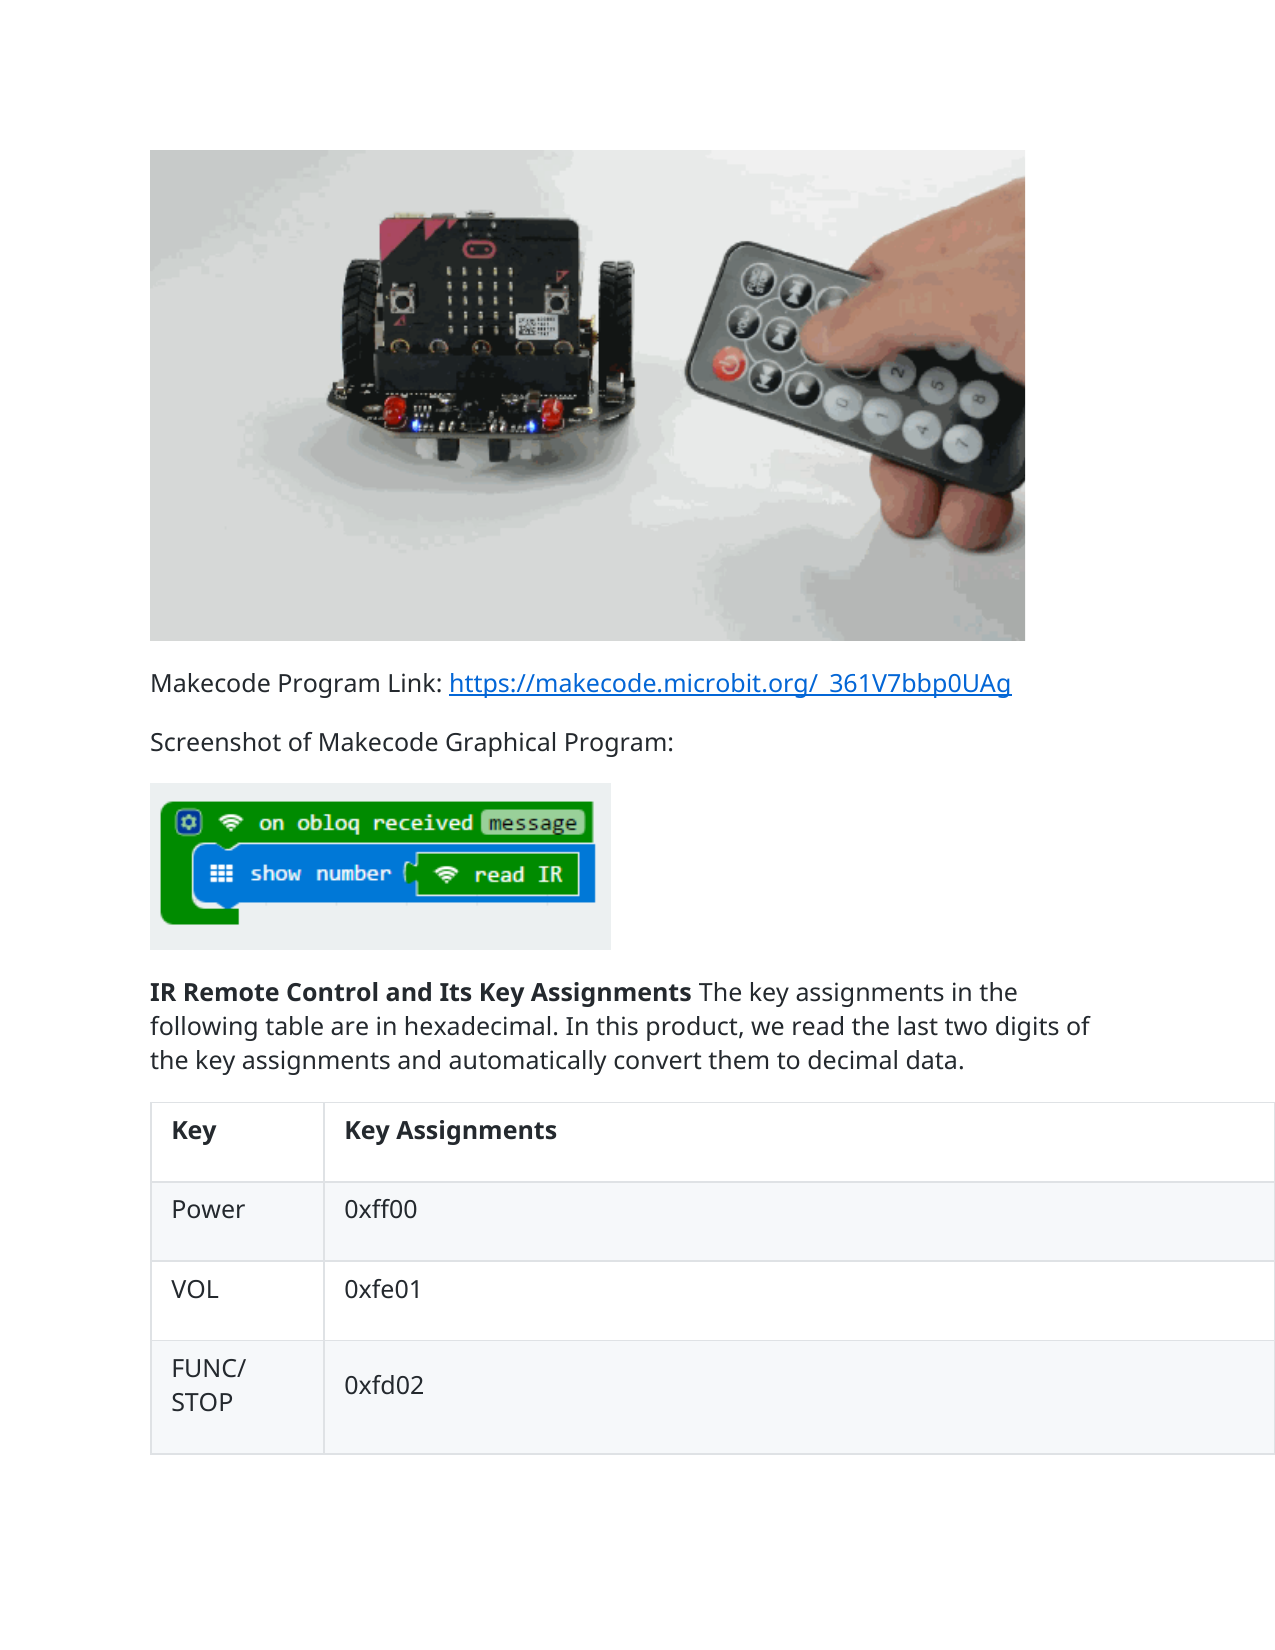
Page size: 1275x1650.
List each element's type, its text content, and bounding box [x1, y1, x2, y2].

table_cell 0xfd02 [325, 1341, 1274, 1453]
table_cell FUNC/STOP [152, 1341, 323, 1453]
table_cell Key [152, 1103, 323, 1181]
text Makecode Program Link: https://makecode.microbit.org/_361V7bbp0UAg [150, 666, 1125, 700]
table_cell VOL [152, 1262, 323, 1340]
table_cell 0xfe01 [325, 1262, 1274, 1340]
table_cell 0xff00 [325, 1183, 1274, 1260]
picture [150, 150, 1025, 641]
text IR Remote Control and Its Key Assignments The key assignments in the following table are in hexadecimal. In this product, we read the last two digits of the key assignments and automatically convert them to decimal data. [150, 974, 1125, 1077]
picture [150, 783, 611, 950]
table_cell Power [152, 1183, 323, 1260]
table_cell Key Assignments [325, 1103, 1274, 1181]
text Screenshot of Makecode Graphical Program: [150, 725, 1125, 759]
